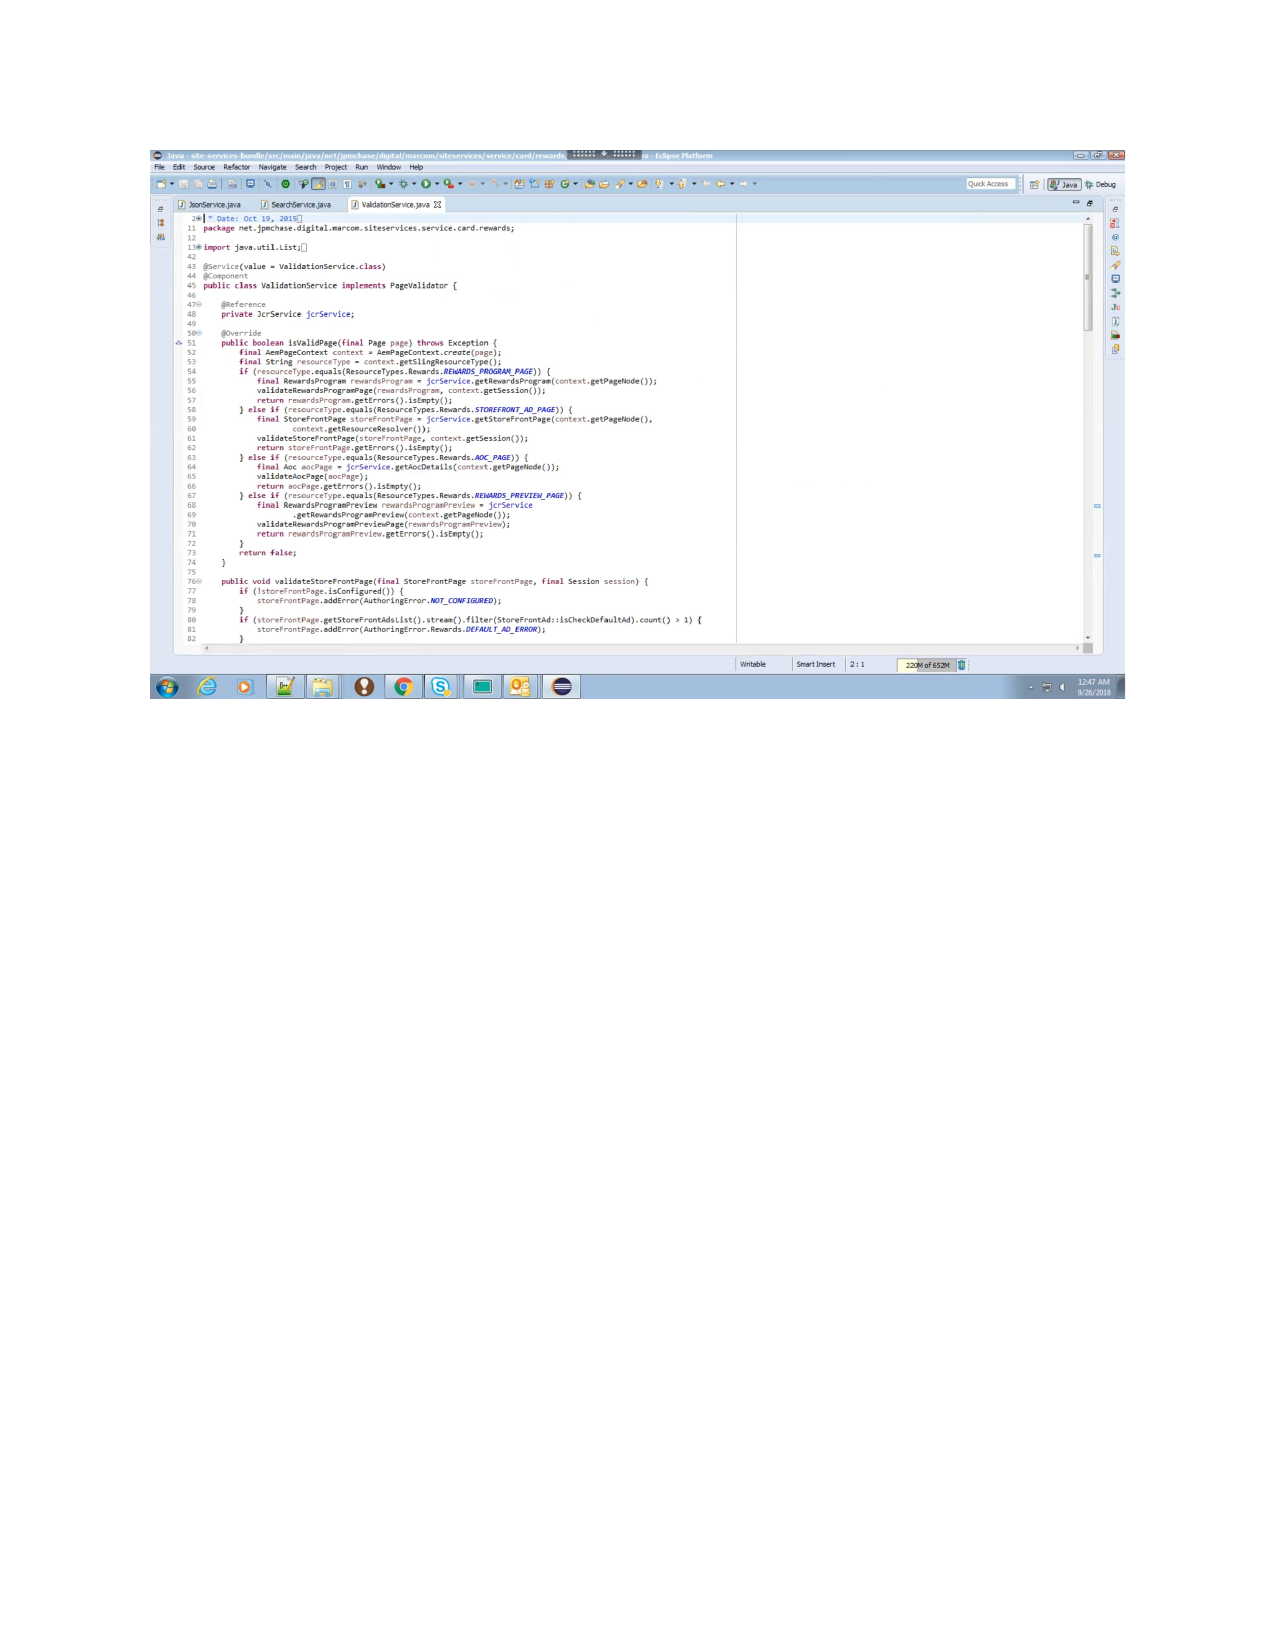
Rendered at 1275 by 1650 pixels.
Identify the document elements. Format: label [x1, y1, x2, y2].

picture [150, 150, 1125, 699]
